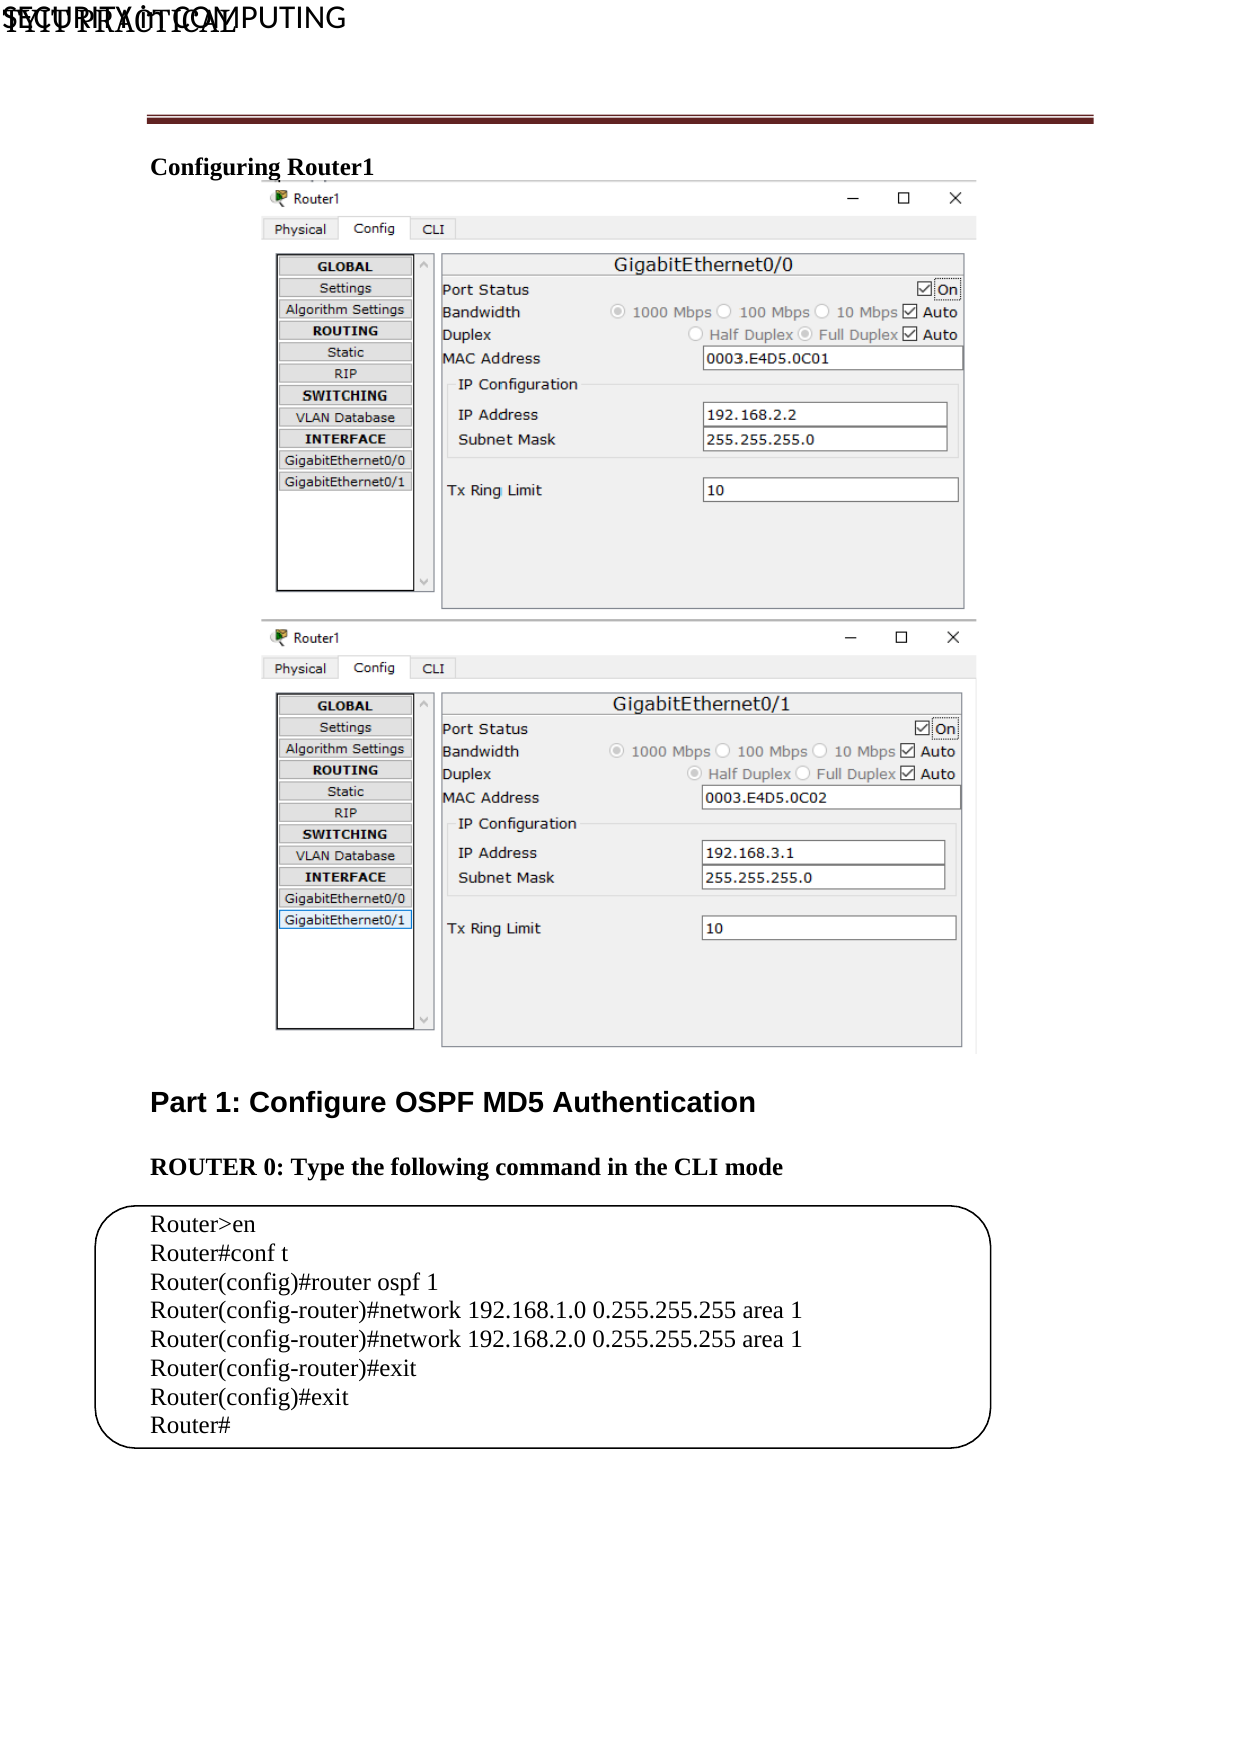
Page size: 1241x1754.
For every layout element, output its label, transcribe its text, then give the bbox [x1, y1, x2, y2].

text Configuring Router1 [150, 152, 1161, 181]
subtitle Part 1: Configure OSPF MD5 Authentication [150, 1085, 1161, 1118]
subtitle ROUTER 0: Type the following command in the CLI mode [150, 1152, 1161, 1181]
picture [261, 180, 977, 1054]
